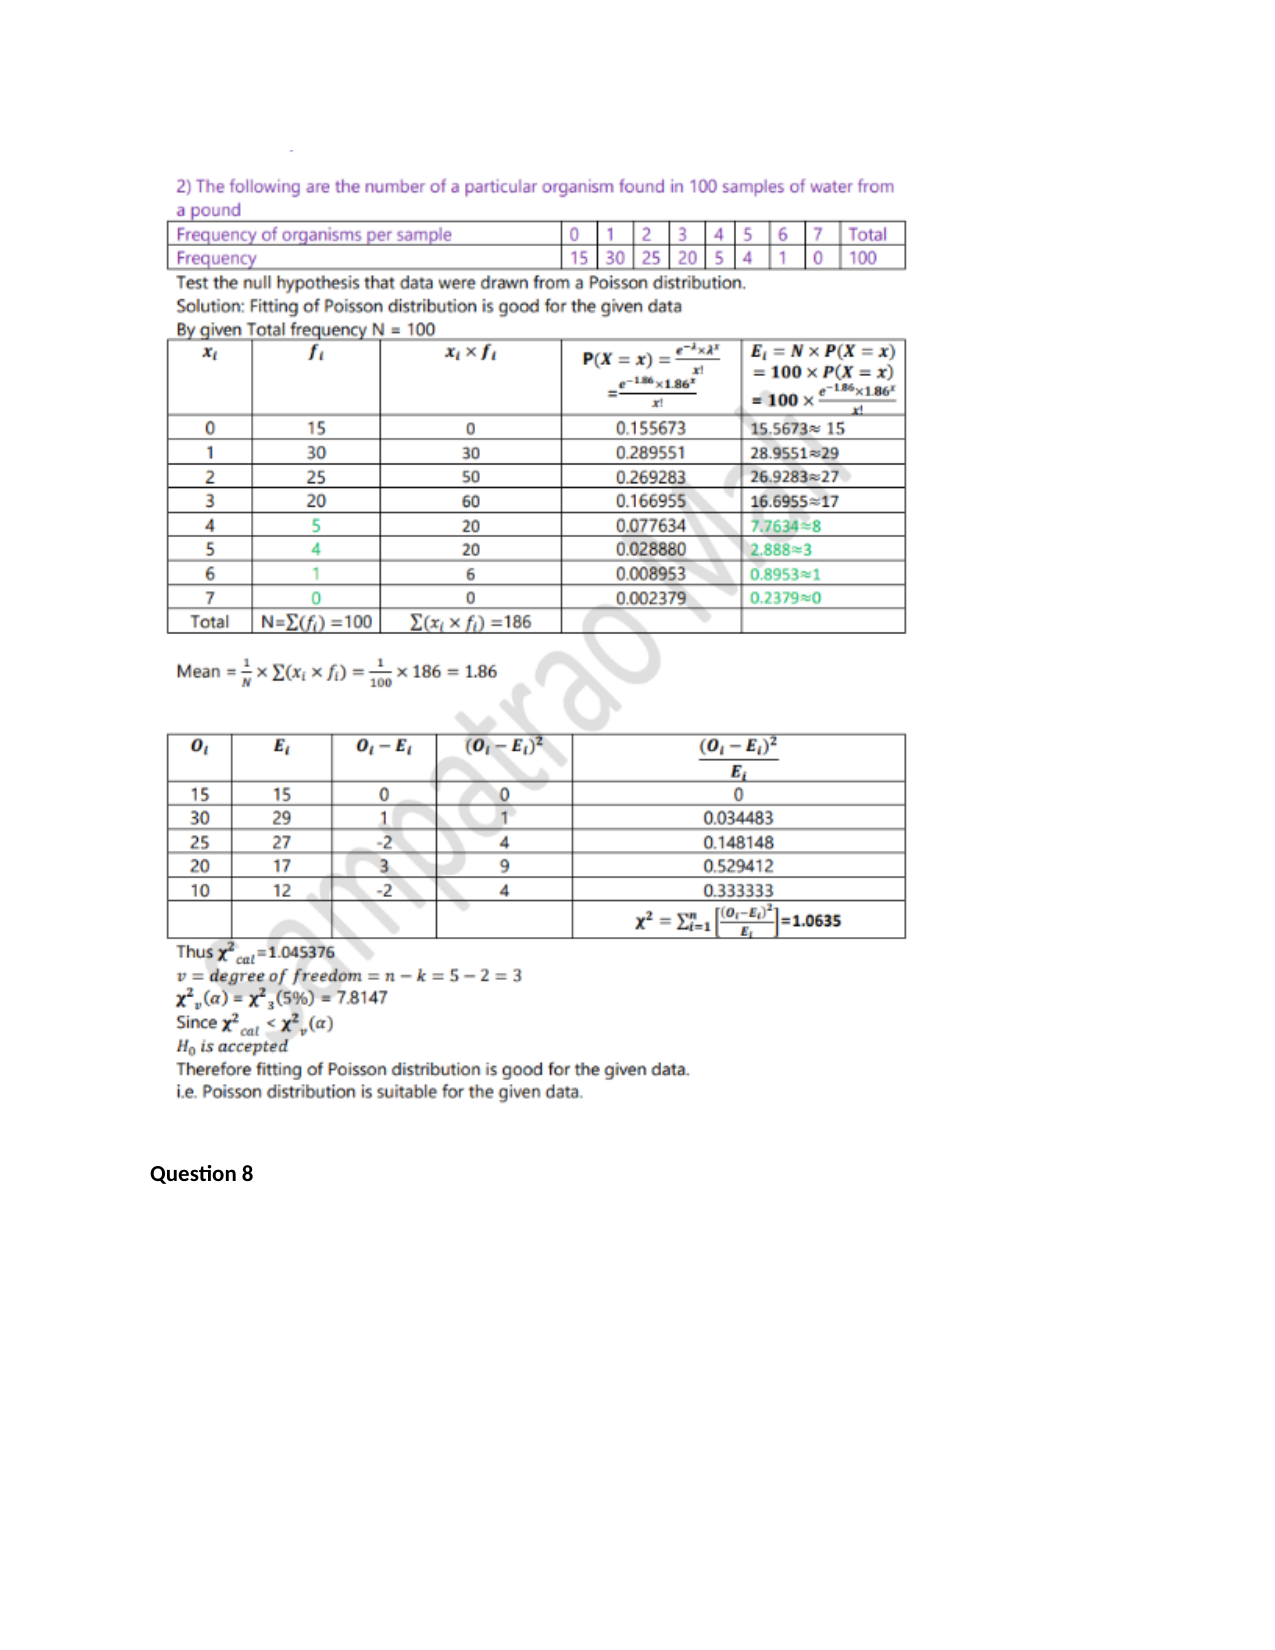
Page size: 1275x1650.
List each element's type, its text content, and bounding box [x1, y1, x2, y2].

text Question 8 [150, 1159, 1125, 1188]
picture [150, 150, 947, 1141]
